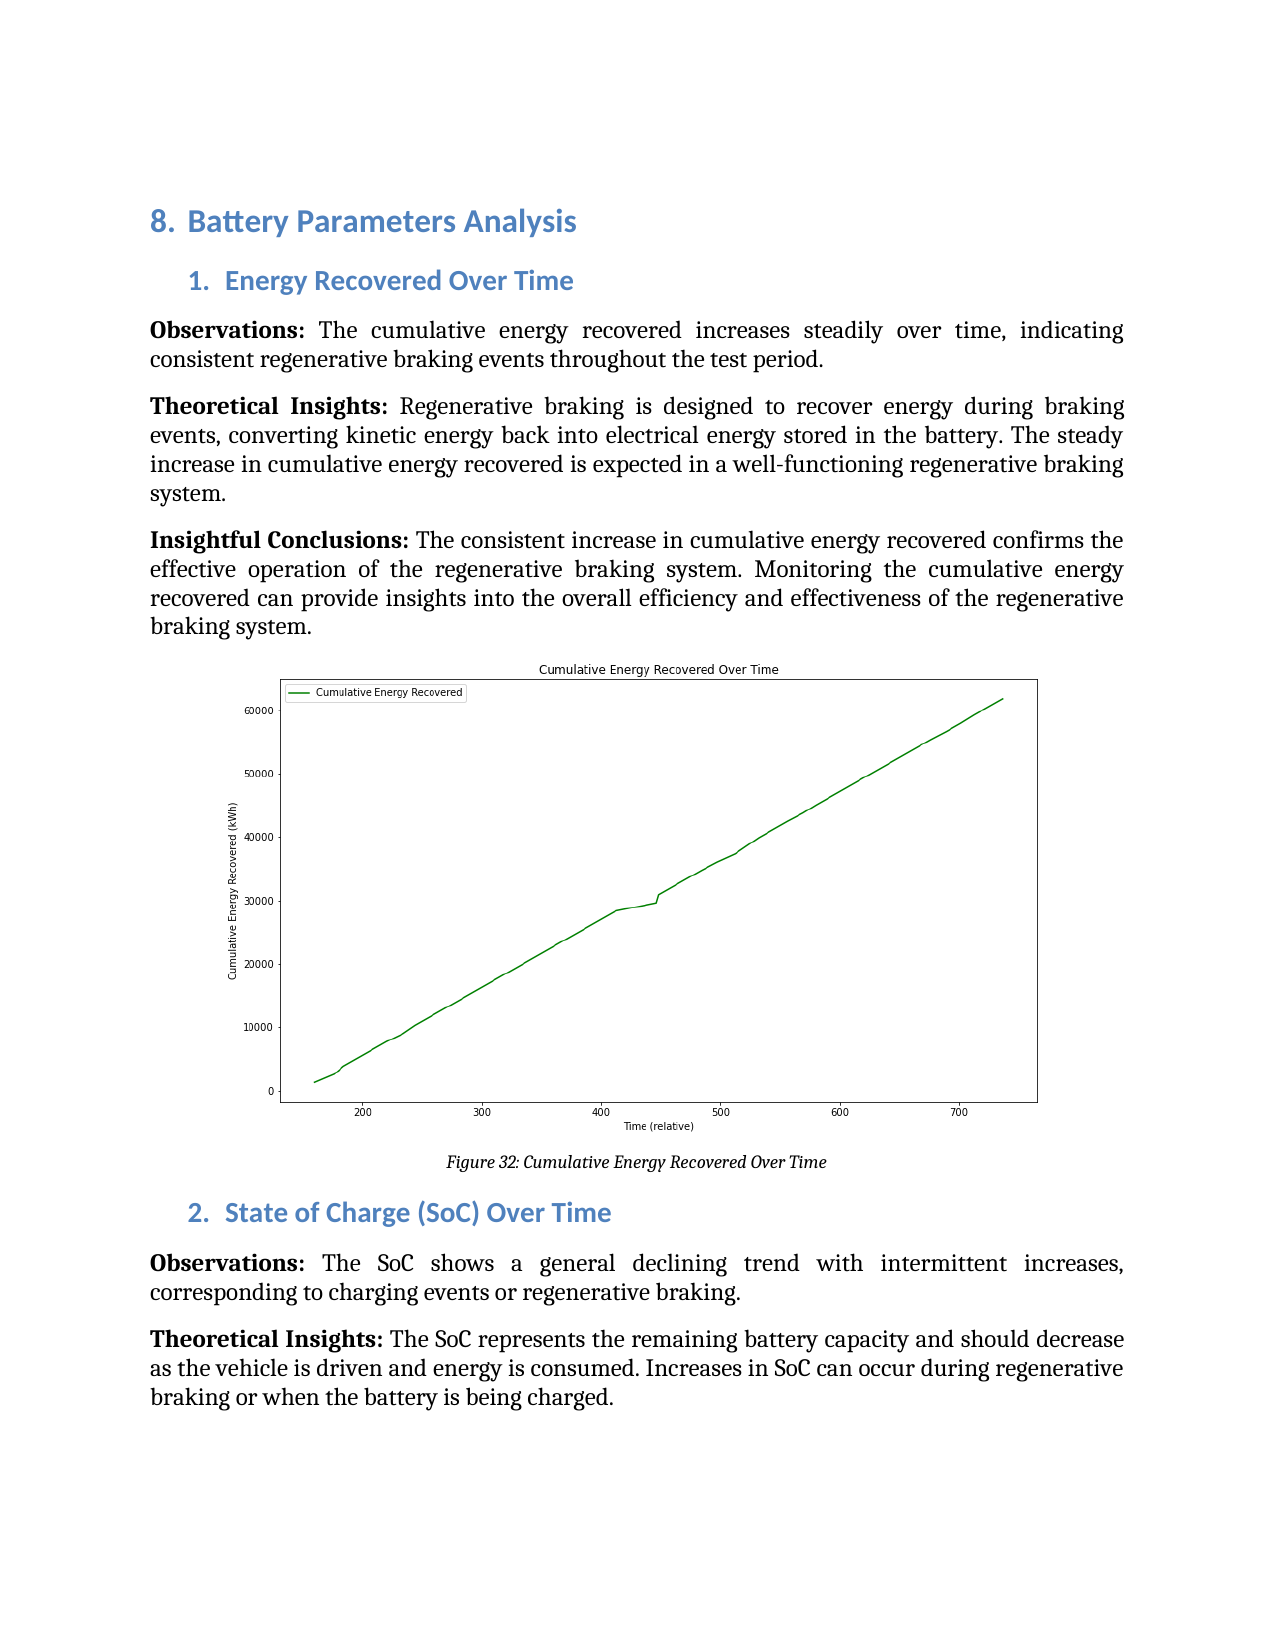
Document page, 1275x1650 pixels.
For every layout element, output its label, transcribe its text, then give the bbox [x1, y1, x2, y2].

subtitle Energy Recovered Over Time [187, 262, 1125, 297]
text Figure 32: Cumulative Energy Recovered Over Time [150, 1152, 1125, 1173]
text Theoretical Insights: The SoC represents the remaining battery capacity and should decrease as the vehicle is driven and energy is consumed. Increases in SoC can occur during regenerative braking or when the battery is being charged. [150, 1325, 1125, 1411]
text Observations: The SoC shows a general declining trend with intermittent increases, corresponding to charging events or regenerative braking. [150, 1249, 1125, 1306]
subtitle Battery Parameters Analysis [150, 200, 1125, 241]
text Theoretical Insights: Regenerative braking is designed to recover energy during braking events, converting kinetic energy back into electrical energy stored in the battery. The steady increase in cumulative energy recovered is expected in a well-functioning regenerative braking system. [150, 392, 1125, 507]
subtitle State of Charge (SoC) Over Time [187, 1194, 1125, 1230]
text Observations: The cumulative energy recovered increases steadily over time, indicating consistent regenerative braking events throughout the test period. [150, 316, 1125, 373]
text Insightful Conclusions: The consistent increase in cumulative energy recovered confirms the effective operation of the regenerative braking system. Monitoring the cumulative energy recovered can provide insights into the overall efficiency and effectiveness of the regenerative braking system. [150, 526, 1125, 641]
picture [220, 659, 1055, 1134]
